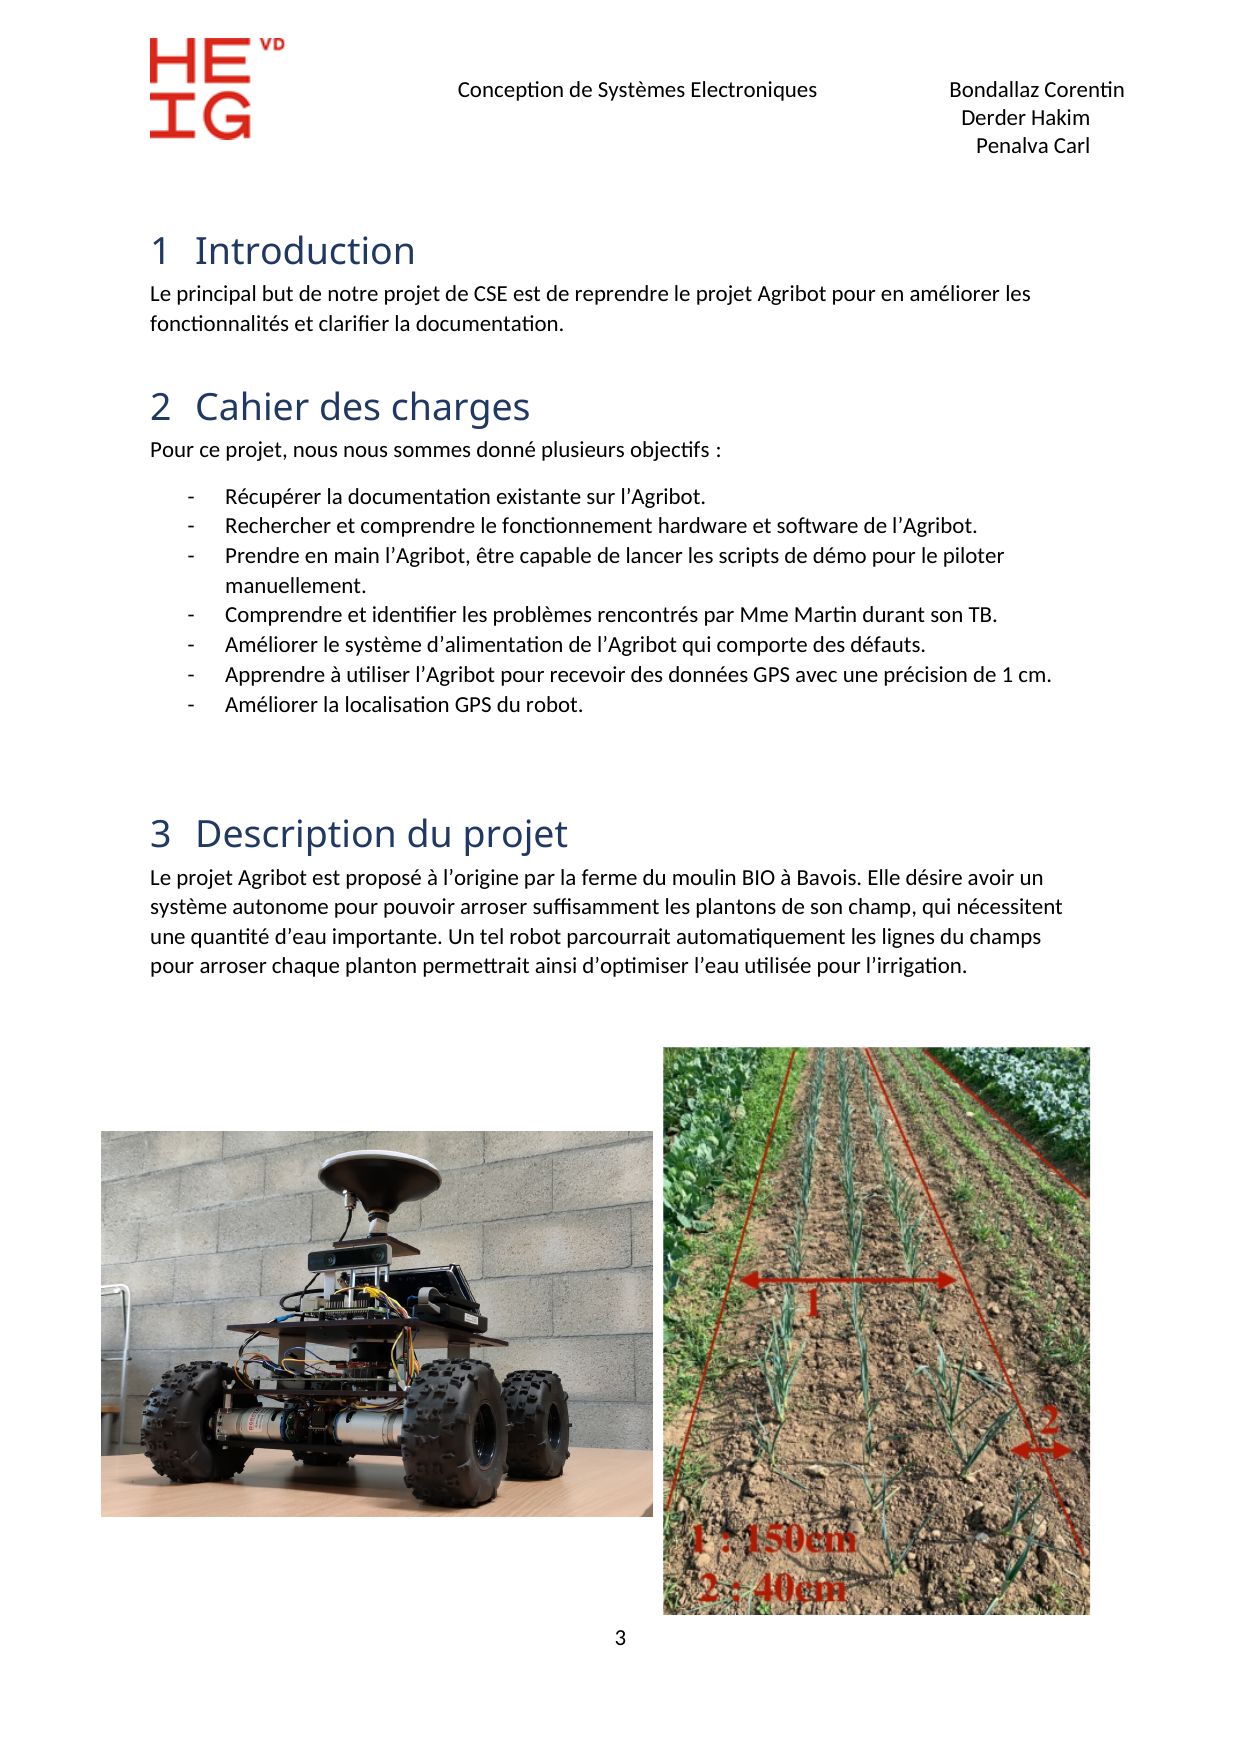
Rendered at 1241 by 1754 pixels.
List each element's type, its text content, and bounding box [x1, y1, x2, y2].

list Récupérer la documentation existante sur l’Agribot. [187, 482, 1090, 510]
text Le projet Agribot est proposé à l’origine par la ferme du moulin BIO à Bavois. Elle désire avoir un système autonome pour pouvoir arroser suffisamment les plantons de son champ, qui nécessitent une quantité d’eau importante. Un tel robot parcourrait automatiquement les lignes du champs pour arroser chaque planton permettrait ainsi d’optimiser l’eau utilisée pour l’irrigation. [150, 863, 1090, 980]
list Comprendre et identifier les problèmes rencontrés par Mme Martin durant son TB. [187, 601, 1090, 629]
text Le principal but de notre projet de CSE est de reprendre le projet Agribot pour en améliorer les fonctionnalités et clarifier la documentation. [150, 279, 1090, 337]
subtitle Description du projet [150, 807, 1090, 858]
text Pour ce projet, nous nous sommes donné plusieurs objectifs : [150, 436, 1090, 463]
list Améliorer le système d’alimentation de l’Agribot qui comporte des défauts. [187, 630, 1090, 658]
picture [662, 1046, 1091, 1615]
subtitle Introduction [150, 224, 1090, 275]
list Prendre en main l’Agribot, être capable de lancer les scripts de démo pour le piloter manuellement. [187, 541, 1090, 599]
picture [150, 38, 285, 140]
list Apprendre à utiliser l’Agribot pour recevoir des données GPS avec une précision de 1 cm. [187, 660, 1090, 688]
subtitle Cahier des charges [150, 380, 1090, 431]
picture [100, 1128, 655, 1519]
list Améliorer la localisation GPS du robot. [187, 690, 1090, 718]
list Rechercher et comprendre le fonctionnement hardware et software de l’Agribot. [187, 512, 1090, 539]
